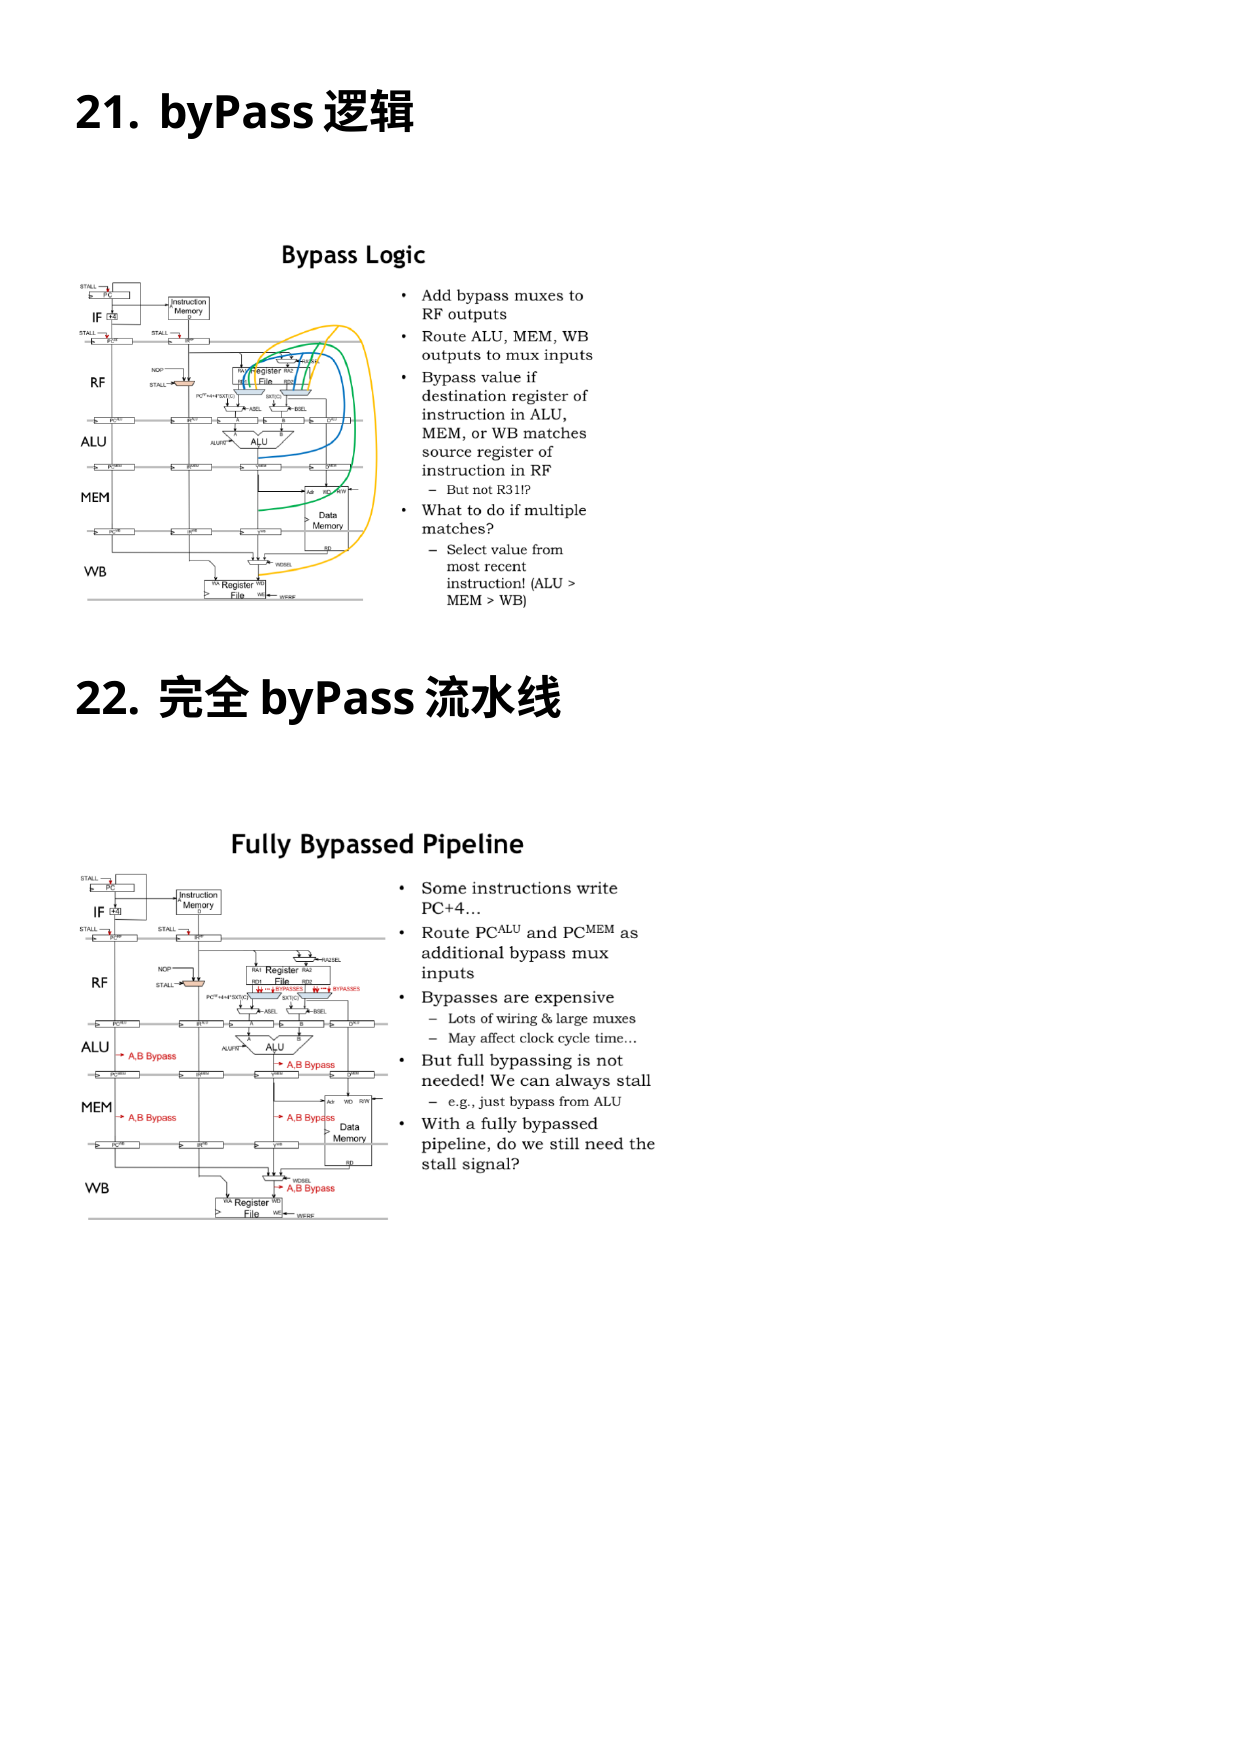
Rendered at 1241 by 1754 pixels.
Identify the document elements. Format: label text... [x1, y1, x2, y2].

subtitle byPass逻辑 [75, 75, 1165, 142]
subtitle 完全byPass流水线 [75, 661, 1165, 728]
picture [75, 217, 632, 635]
picture [75, 803, 680, 1257]
